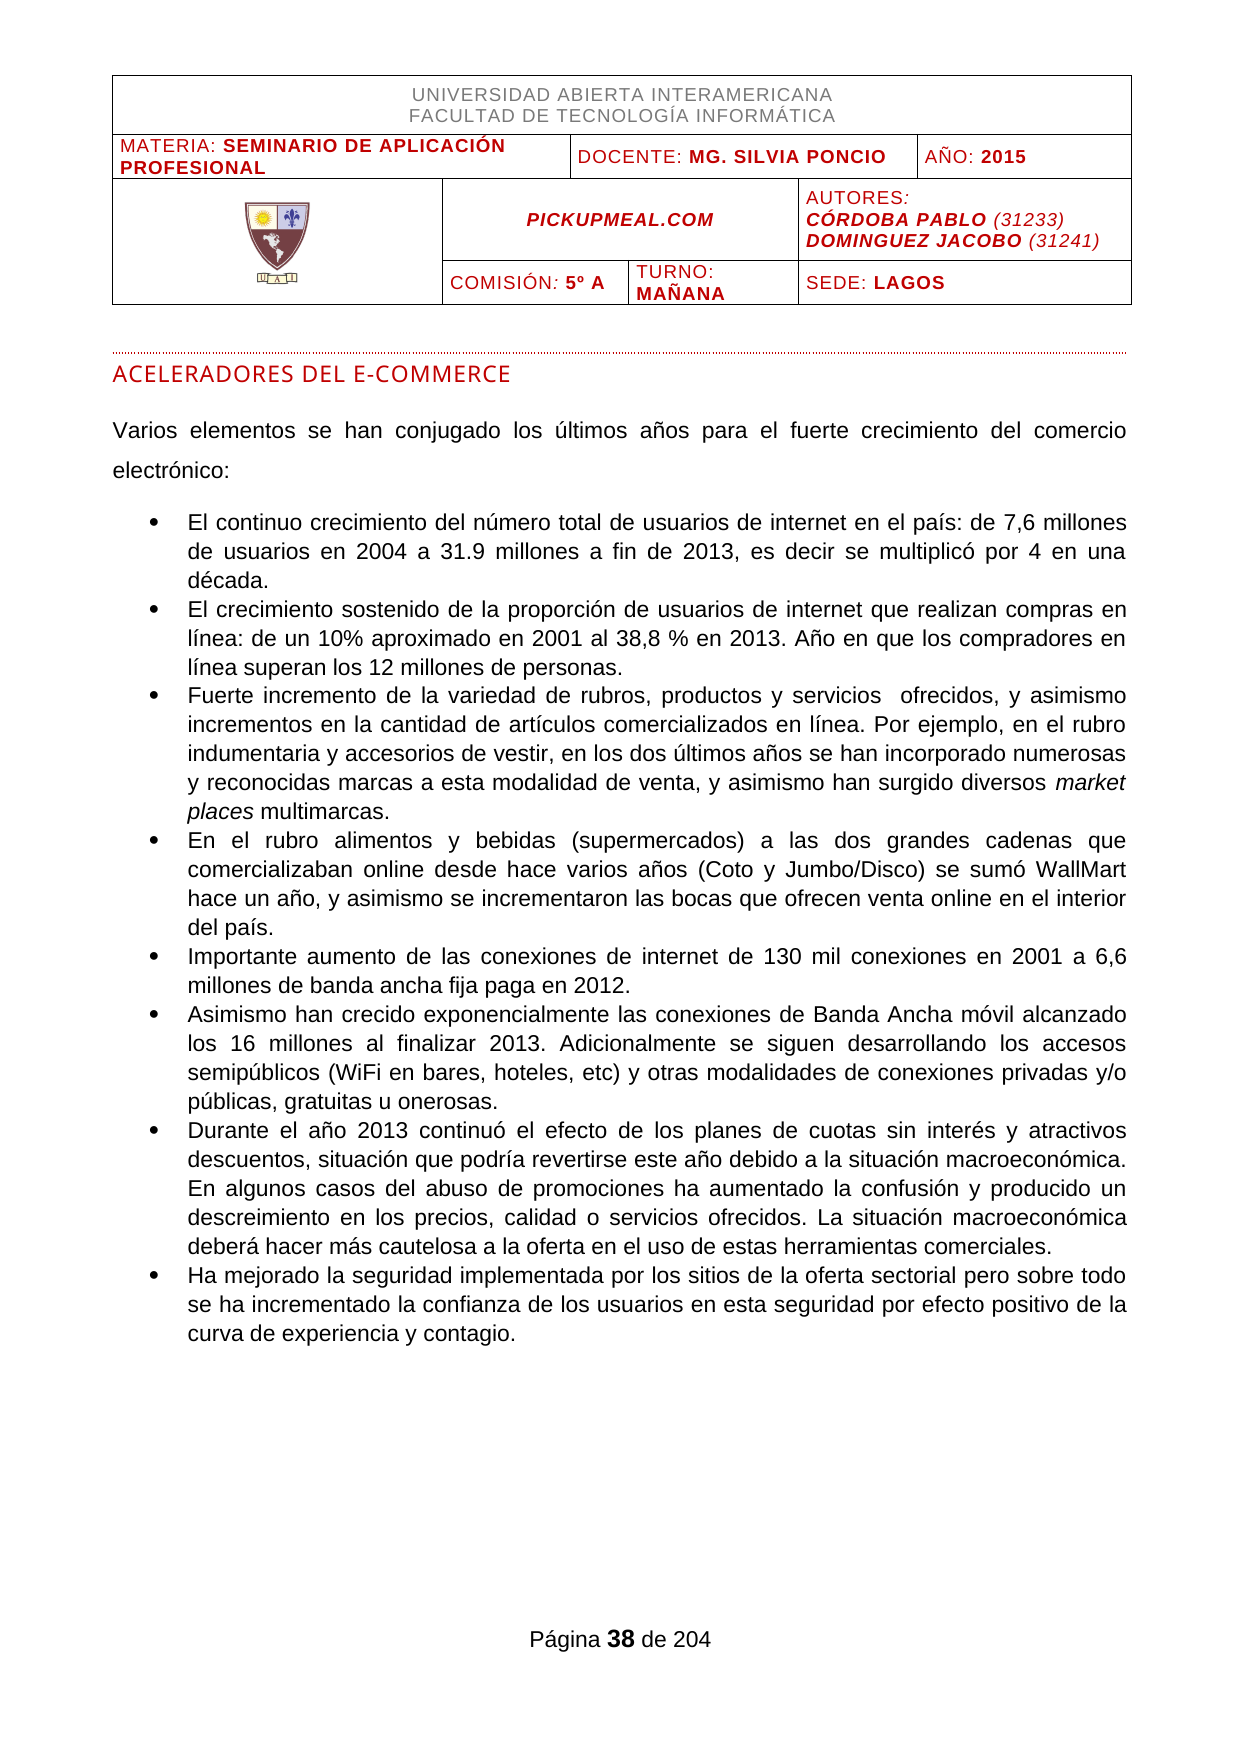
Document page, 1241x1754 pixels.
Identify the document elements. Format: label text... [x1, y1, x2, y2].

subtitle Aceleradores del e-commerce [112, 352, 1128, 389]
list El continuo crecimiento del número total de usuarios de internet en el país: de 7,6 millones de usuarios en 2004 a 31.9 millones a fin de 2013, es decir se multiplicó por 4 en una década. [150, 509, 1128, 593]
text Varios elementos se han conjugado los últimos años para el fuerte crecimiento del comercio electrónico: [112, 417, 1128, 483]
list El crecimiento sostenido de la proporción de usuarios de internet que realizan compras en línea: de un 10% aproximado en 2001 al 38,8 % en 2013. Año en que los compradores en línea superan los 12 millones de personas. [150, 596, 1128, 680]
list Importante aumento de las conexiones de internet de 130 mil conexiones en 2001 a 6,6 millones de banda ancha fija paga en 2012. [150, 943, 1128, 998]
picture [230, 196, 325, 287]
list En el rubro alimentos y bebidas (supermercados) a las dos grandes cadenas que comercializaban online desde hace varios años (Coto y Jumbo/Disco) se sumó WallMart hace un año, y asimismo se incrementaron las bocas que ofrecen venta online en el interior del país. [150, 827, 1128, 940]
list Fuerte incremento de la variedad de rubros, productos y servicios ofrecidos, y asimismo incrementos en la cantidad de artículos comercializados en línea. Por ejemplo, en el rubro indumentaria y accesorios de vestir, en los dos últimos años se han incorporado numerosas y reconocidas marcas a esta modalidad de venta, y asimismo han surgido diversos market places multimarcas. [150, 682, 1128, 824]
list Ha mejorado la seguridad implementada por los sitios de la oferta sectorial pero sobre todo se ha incrementado la confianza de los usuarios en esta seguridad por efecto positivo de la curva de experiencia y contagio. [150, 1262, 1128, 1346]
list Asimismo han crecido exponencialmente las conexiones de Banda Ancha móvil alcanzado los 16 millones al finalizar 2013. Adicionalmente se siguen desarrollando los accesos semipúblicos (WiFi en bares, hoteles, etc) y otras modalidades de conexiones privadas y/o públicas, gratuitas u onerosas. [150, 1001, 1128, 1114]
list Durante el año 2013 continuó el efecto de los planes de cuotas sin interés y atractivos descuentos, situación que podría revertirse este año debido a la situación macroeconómica. En algunos casos del abuso de promociones ha aumentado la confusión y producido un descreimiento en los precios, calidad o servicios ofrecidos. La situación macroeconómica deberá hacer más cautelosa a la oferta en el uso de estas herramientas comerciales. [150, 1117, 1128, 1259]
